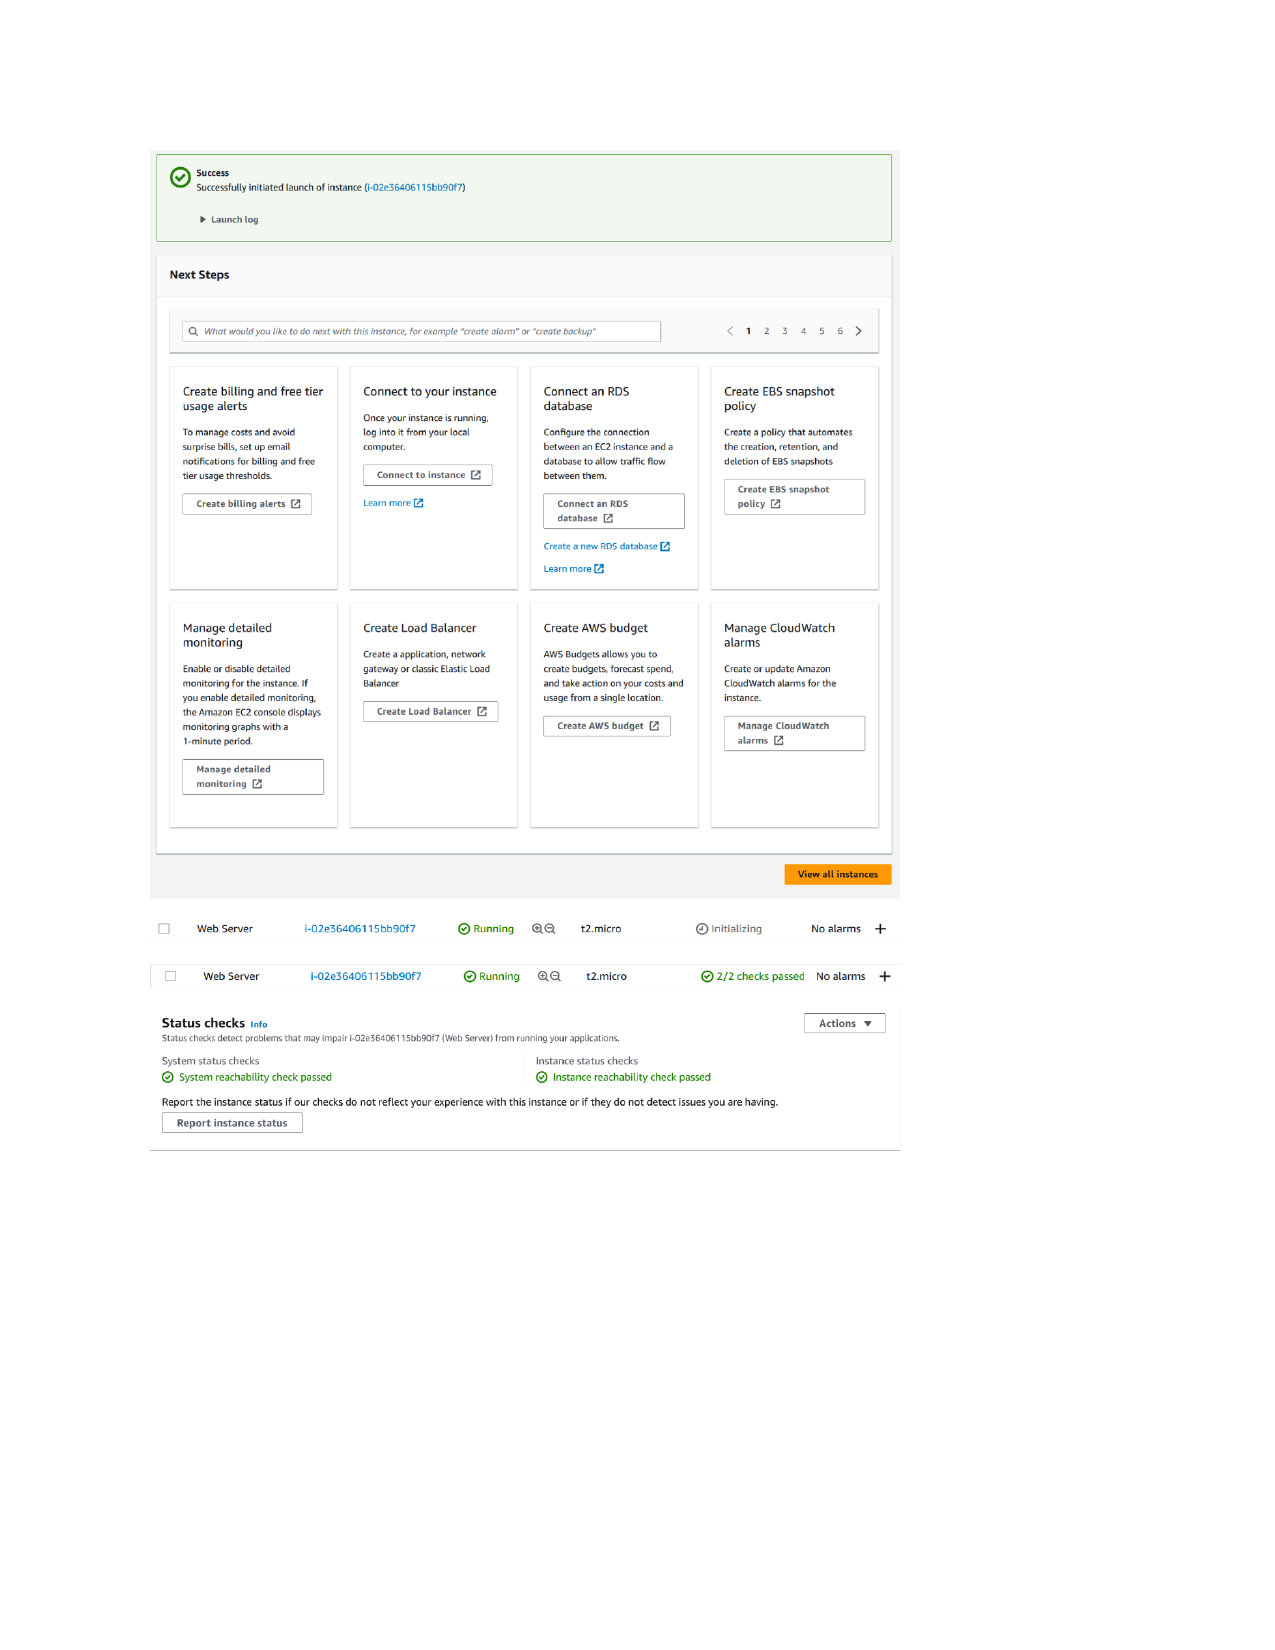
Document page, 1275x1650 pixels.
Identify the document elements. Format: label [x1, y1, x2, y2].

picture [150, 1011, 901, 1151]
picture [150, 150, 901, 899]
picture [150, 964, 901, 988]
picture [150, 917, 901, 941]
